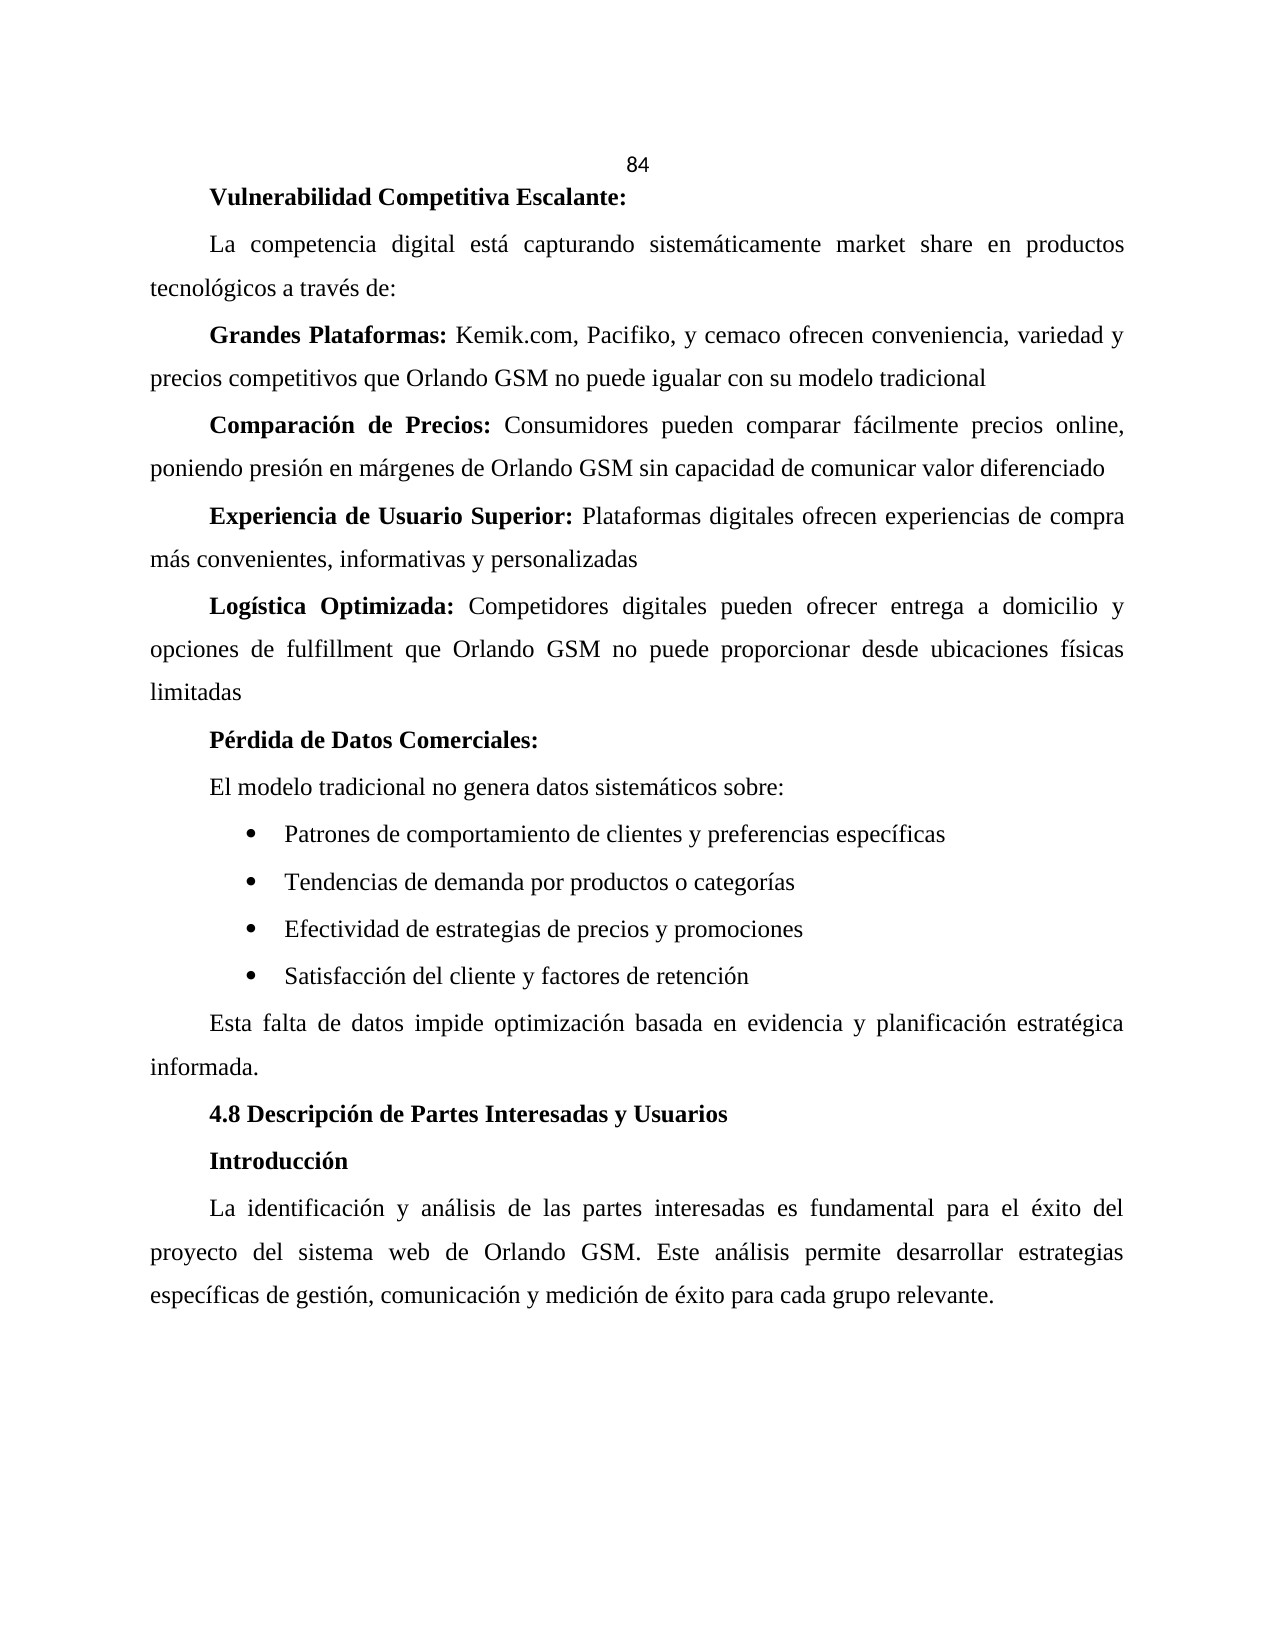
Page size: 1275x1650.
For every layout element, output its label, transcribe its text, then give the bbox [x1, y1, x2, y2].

text Pérdida de Datos Comerciales: [150, 725, 1125, 753]
text El modelo tradicional no genera datos sistemáticos sobre: [150, 772, 1125, 801]
text Grandes Plataformas: Kemik.com, Pacifiko, y cemaco ofrecen conveniencia, variedad y precios competitivos que Orlando GSM no puede igualar con su modelo tradicional [150, 320, 1125, 392]
text 4.8 Descripción de Partes Interesadas y Usuarios [150, 1099, 1125, 1128]
text La competencia digital está capturando sistemáticamente market share en productos tecnológicos a través de: [150, 229, 1125, 301]
text Introducción [150, 1146, 1125, 1175]
list Tendencias de demanda por productos o categorías [247, 867, 1125, 895]
text La identificación y análisis de las partes interesadas es fundamental para el éxito del proyecto del sistema web de Orlando GSM. Este análisis permite desarrollar estrategias específicas de gestión, comunicación y medición de éxito para cada grupo relevante. [150, 1193, 1125, 1308]
text Vulnerabilidad Competitiva Escalante: [150, 182, 1125, 211]
text Experiencia de Usuario Superior: Plataformas digitales ofrecen experiencias de compra más convenientes, informativas y personalizadas [150, 501, 1125, 573]
text Esta falta de datos impide optimización basada en evidencia y planificación estratégica informada. [150, 1008, 1125, 1080]
list Satisfacción del cliente y factores de retención [247, 961, 1125, 990]
list Efectividad de estrategias de precios y promociones [247, 914, 1125, 943]
text Logística Optimizada: Competidores digitales pueden ofrecer entrega a domicilio y opciones de fulfillment que Orlando GSM no puede proporcionar desde ubicaciones físicas limitadas [150, 591, 1125, 706]
text Comparación de Precios: Consumidores pueden comparar fácilmente precios online, poniendo presión en márgenes de Orlando GSM sin capacidad de comunicar valor diferenciado [150, 410, 1125, 482]
list Patrones de comportamiento de clientes y preferencias específicas [247, 819, 1125, 848]
